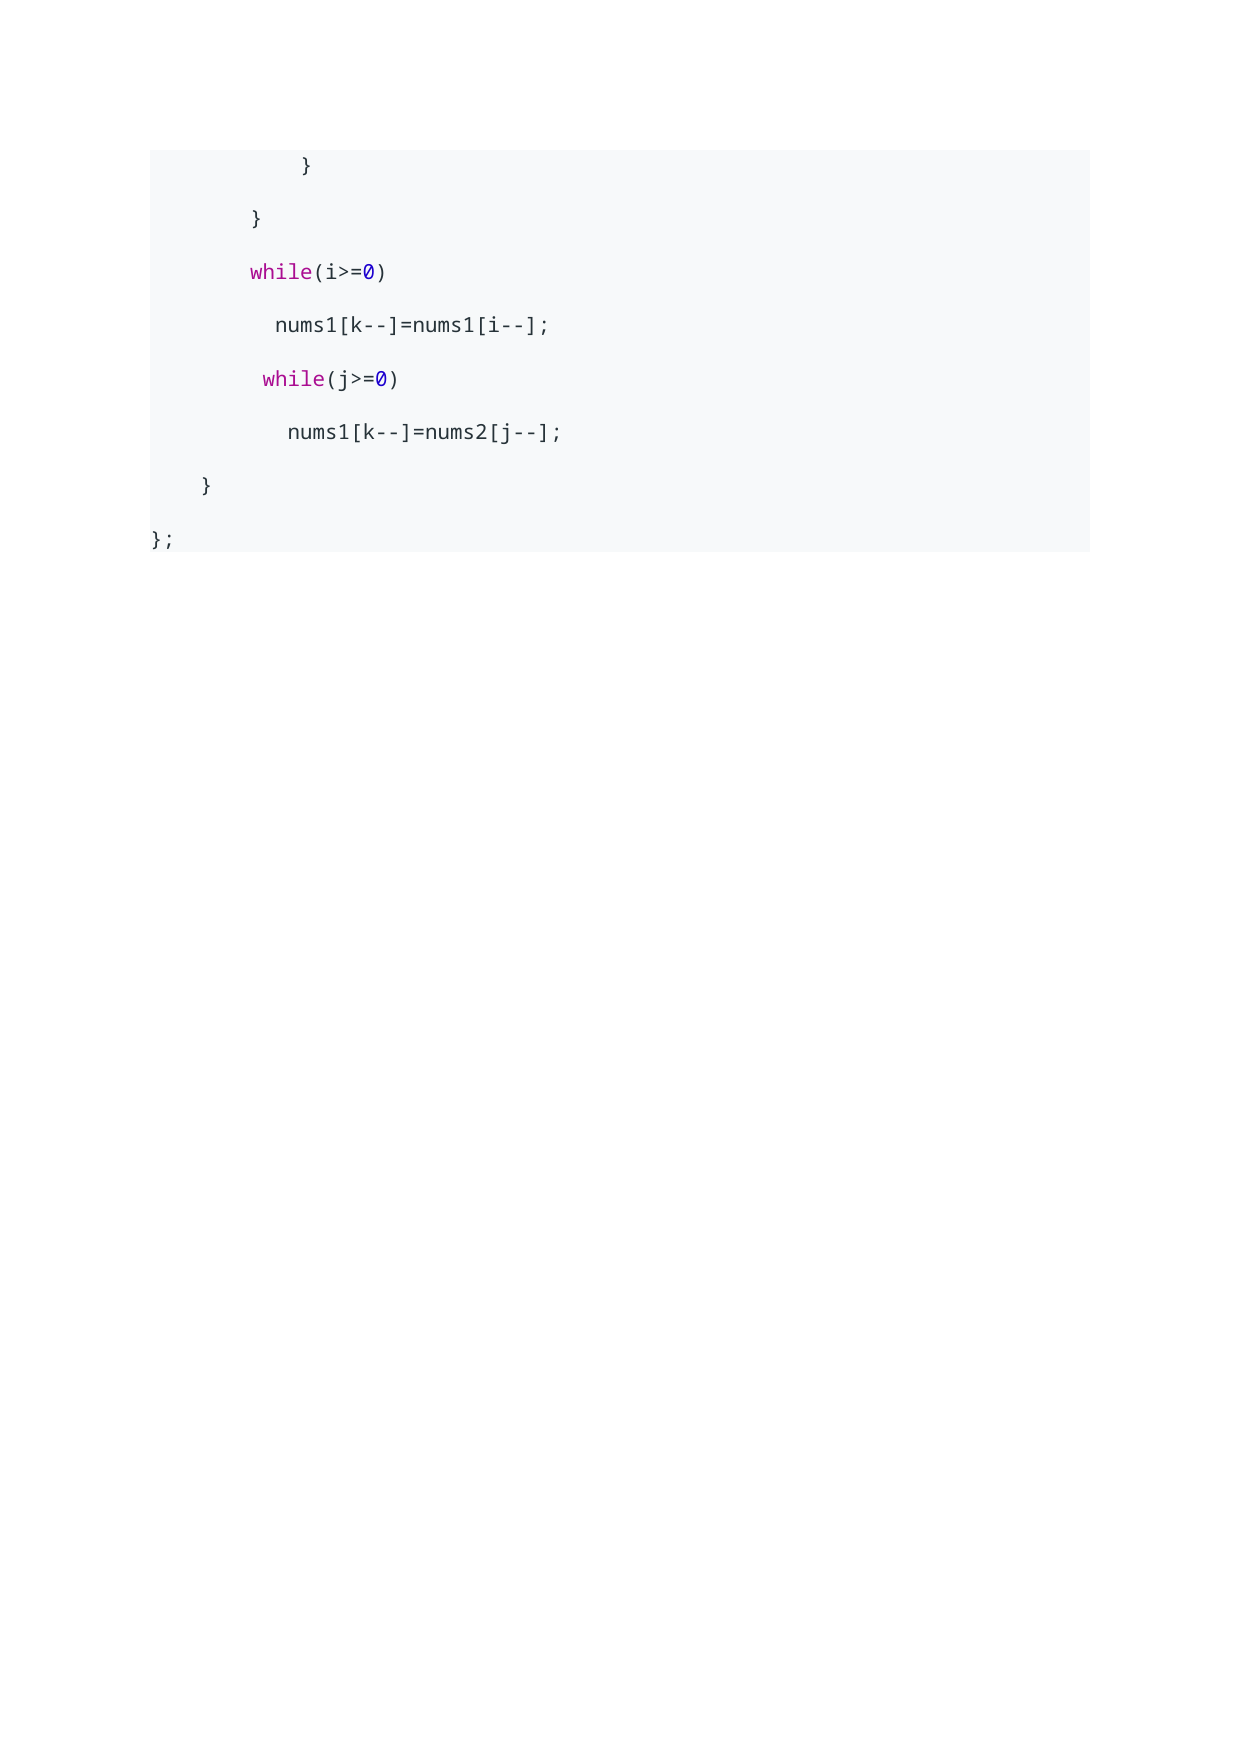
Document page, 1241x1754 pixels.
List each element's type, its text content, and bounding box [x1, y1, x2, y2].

text while(i>=0) [150, 257, 1090, 285]
text } [150, 150, 1090, 178]
text nums1[k--]=nums2[j--]; [150, 417, 1090, 446]
text } [150, 471, 1090, 499]
text }; [150, 524, 1090, 552]
text nums1[k--]=nums1[i--]; [150, 310, 1090, 339]
text } [150, 203, 1090, 232]
text while(j>=0) [150, 364, 1090, 392]
